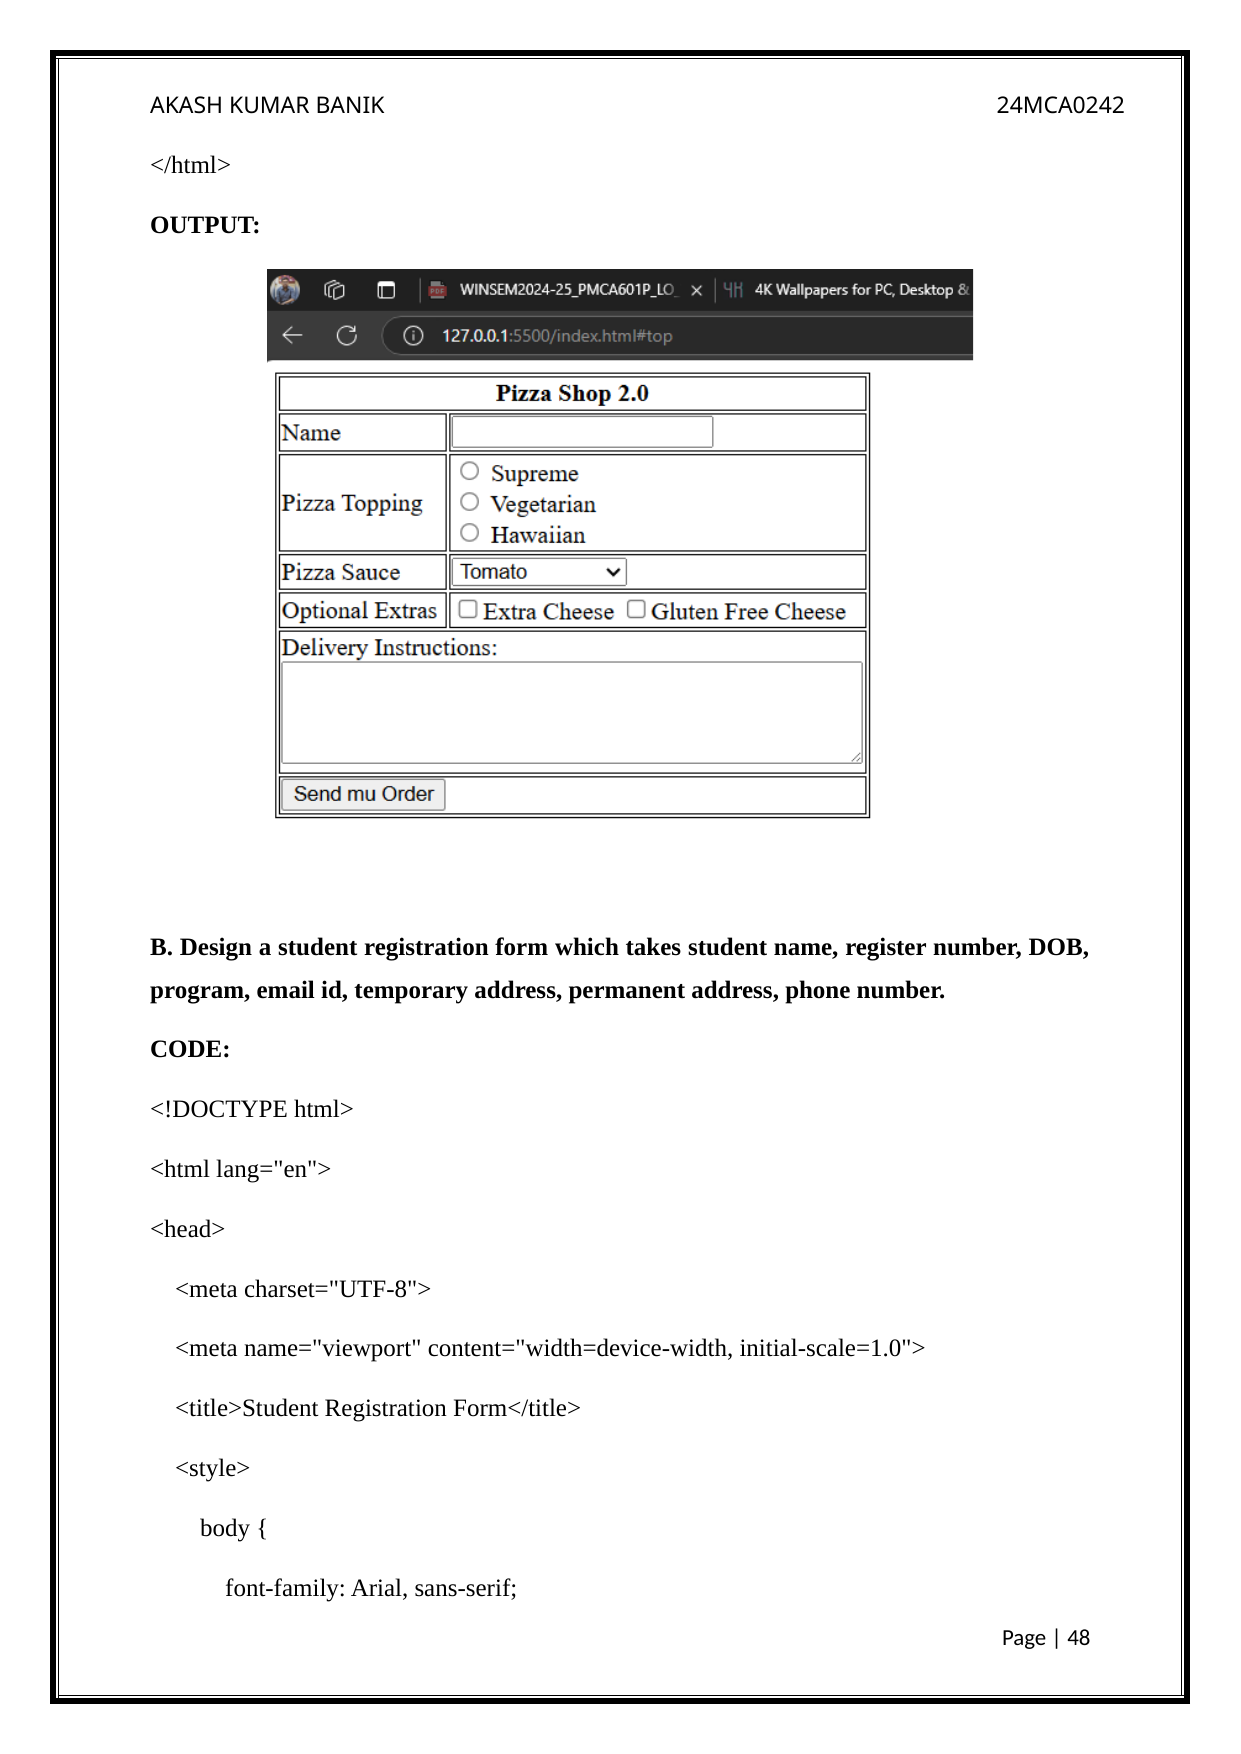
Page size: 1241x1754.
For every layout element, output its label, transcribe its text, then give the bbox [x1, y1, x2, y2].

text OUTPUT: [150, 210, 1090, 238]
text <html lang="en"> [150, 1154, 1090, 1183]
text <style> [150, 1453, 1090, 1482]
text <head> [150, 1214, 1090, 1243]
text </html> [150, 150, 1090, 179]
text <title>Student Registration Form</title> [150, 1393, 1090, 1422]
text <!DOCTYPE html> [150, 1094, 1090, 1123]
picture [267, 269, 974, 901]
text B. Design a student registration form which takes student name, register number, DOB, program, email id, temporary address, permanent address, phone number. [150, 932, 1090, 1003]
text CODE: [150, 1034, 1090, 1063]
text font-family: Arial, sans-serif; [150, 1573, 1090, 1601]
text <meta charset="UTF-8"> [150, 1274, 1090, 1302]
text <meta name="viewport" content="width=device-width, initial-scale=1.0"> [150, 1333, 1090, 1362]
text body { [150, 1513, 1090, 1542]
